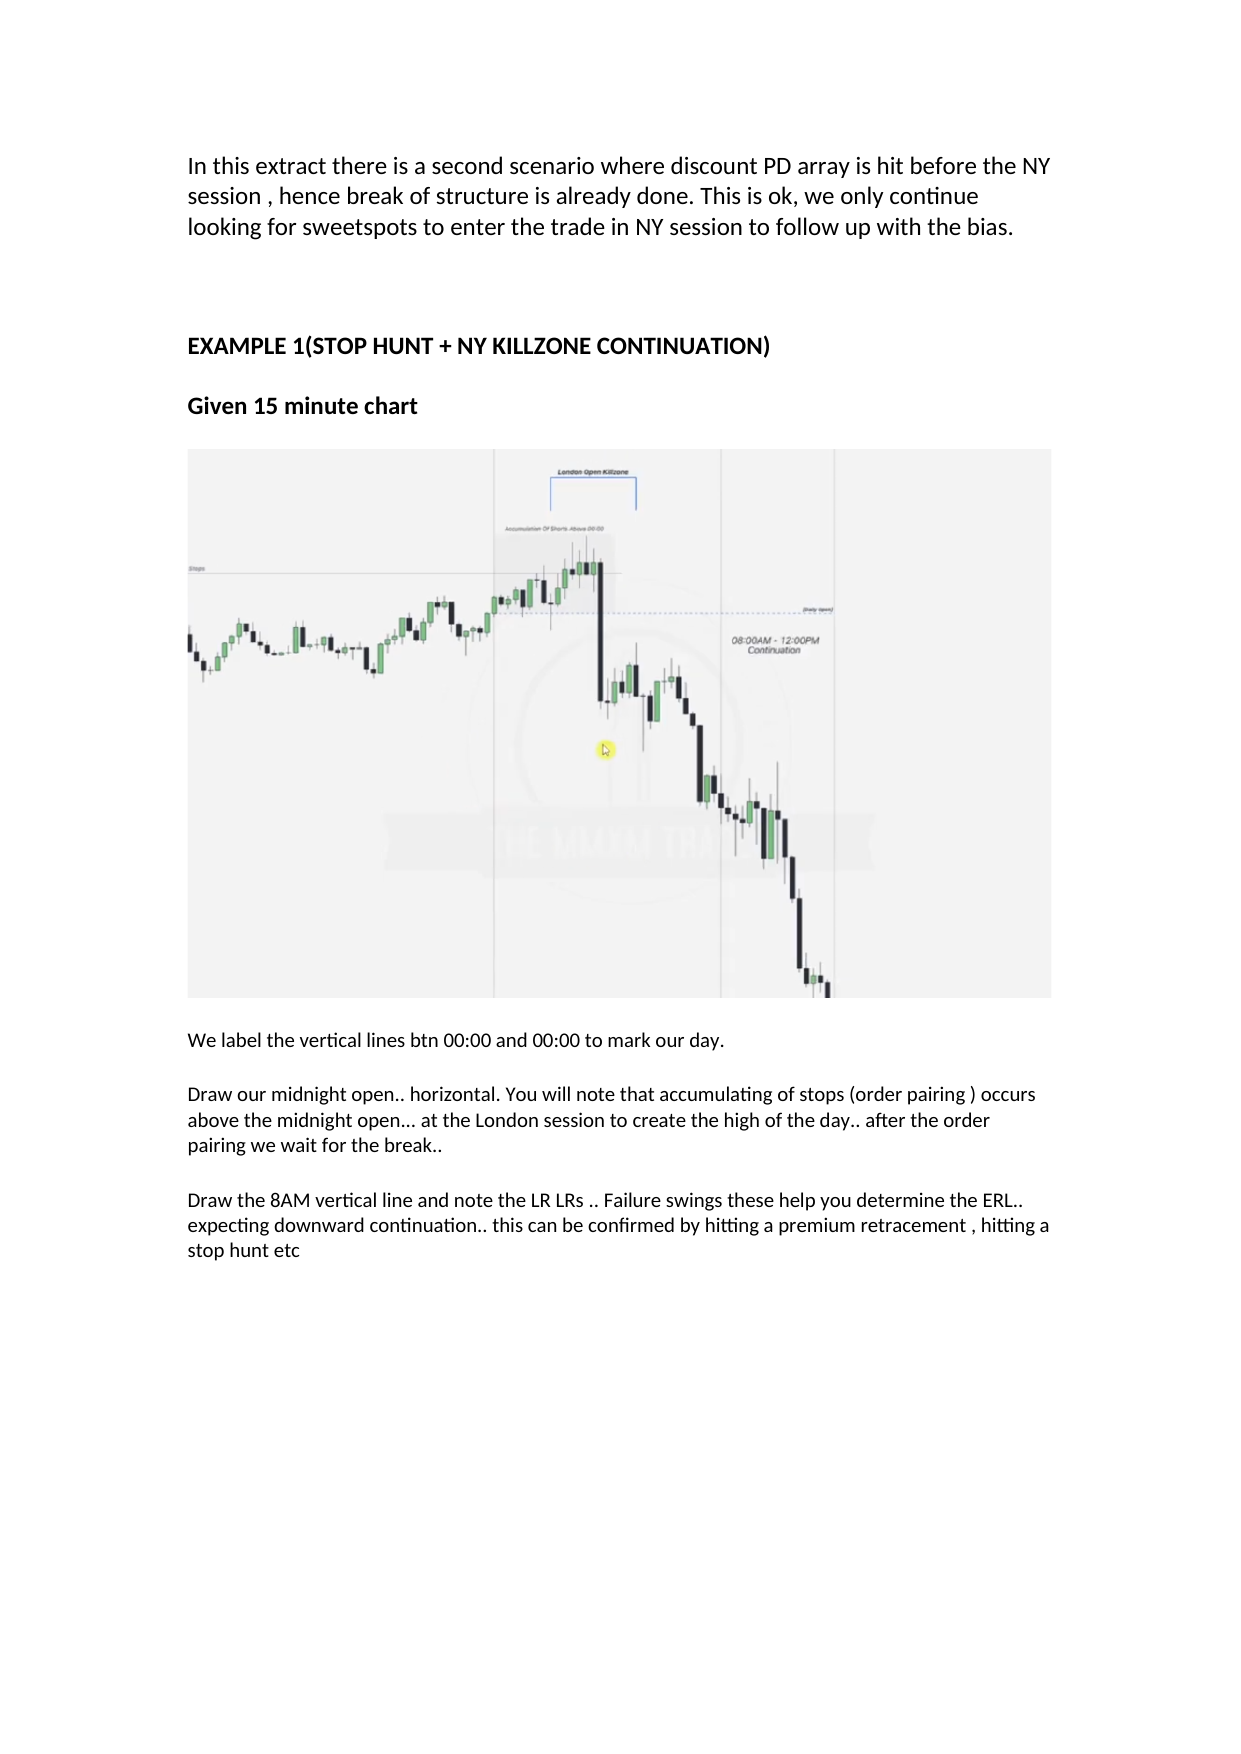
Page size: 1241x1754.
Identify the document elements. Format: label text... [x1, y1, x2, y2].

list Draw the 8AM vertical line and note the LR LRs .. Failure swings these help you determine the ERL.. expecting downward continuation.. this can be confirmed by hitting a premium retracement , hitting a stop hunt etc [187, 1187, 1053, 1263]
list Draw our midnight open.. horizontal. You will note that accumulating of stops (order pairing ) occurs above the midnight open... at the London session to create the high of the day.. after the order pairing we wait for the break.. [187, 1081, 1053, 1158]
list In this extract there is a second scenario where discount PD array is hit before the NY session , hence break of structure is already done. This is ok, we only continue looking for sweetspots to enter the trade in NY session to follow up with the bias. [187, 150, 1053, 242]
list EXAMPLE 1(STOP HUNT + NY KILLZONE CONTINUATION) [187, 330, 1053, 361]
picture [187, 449, 1052, 998]
list Given 15 minute chart [187, 390, 1053, 421]
list We label the vertical lines btn 00:00 and 00:00 to mark our day. [187, 1027, 1053, 1052]
